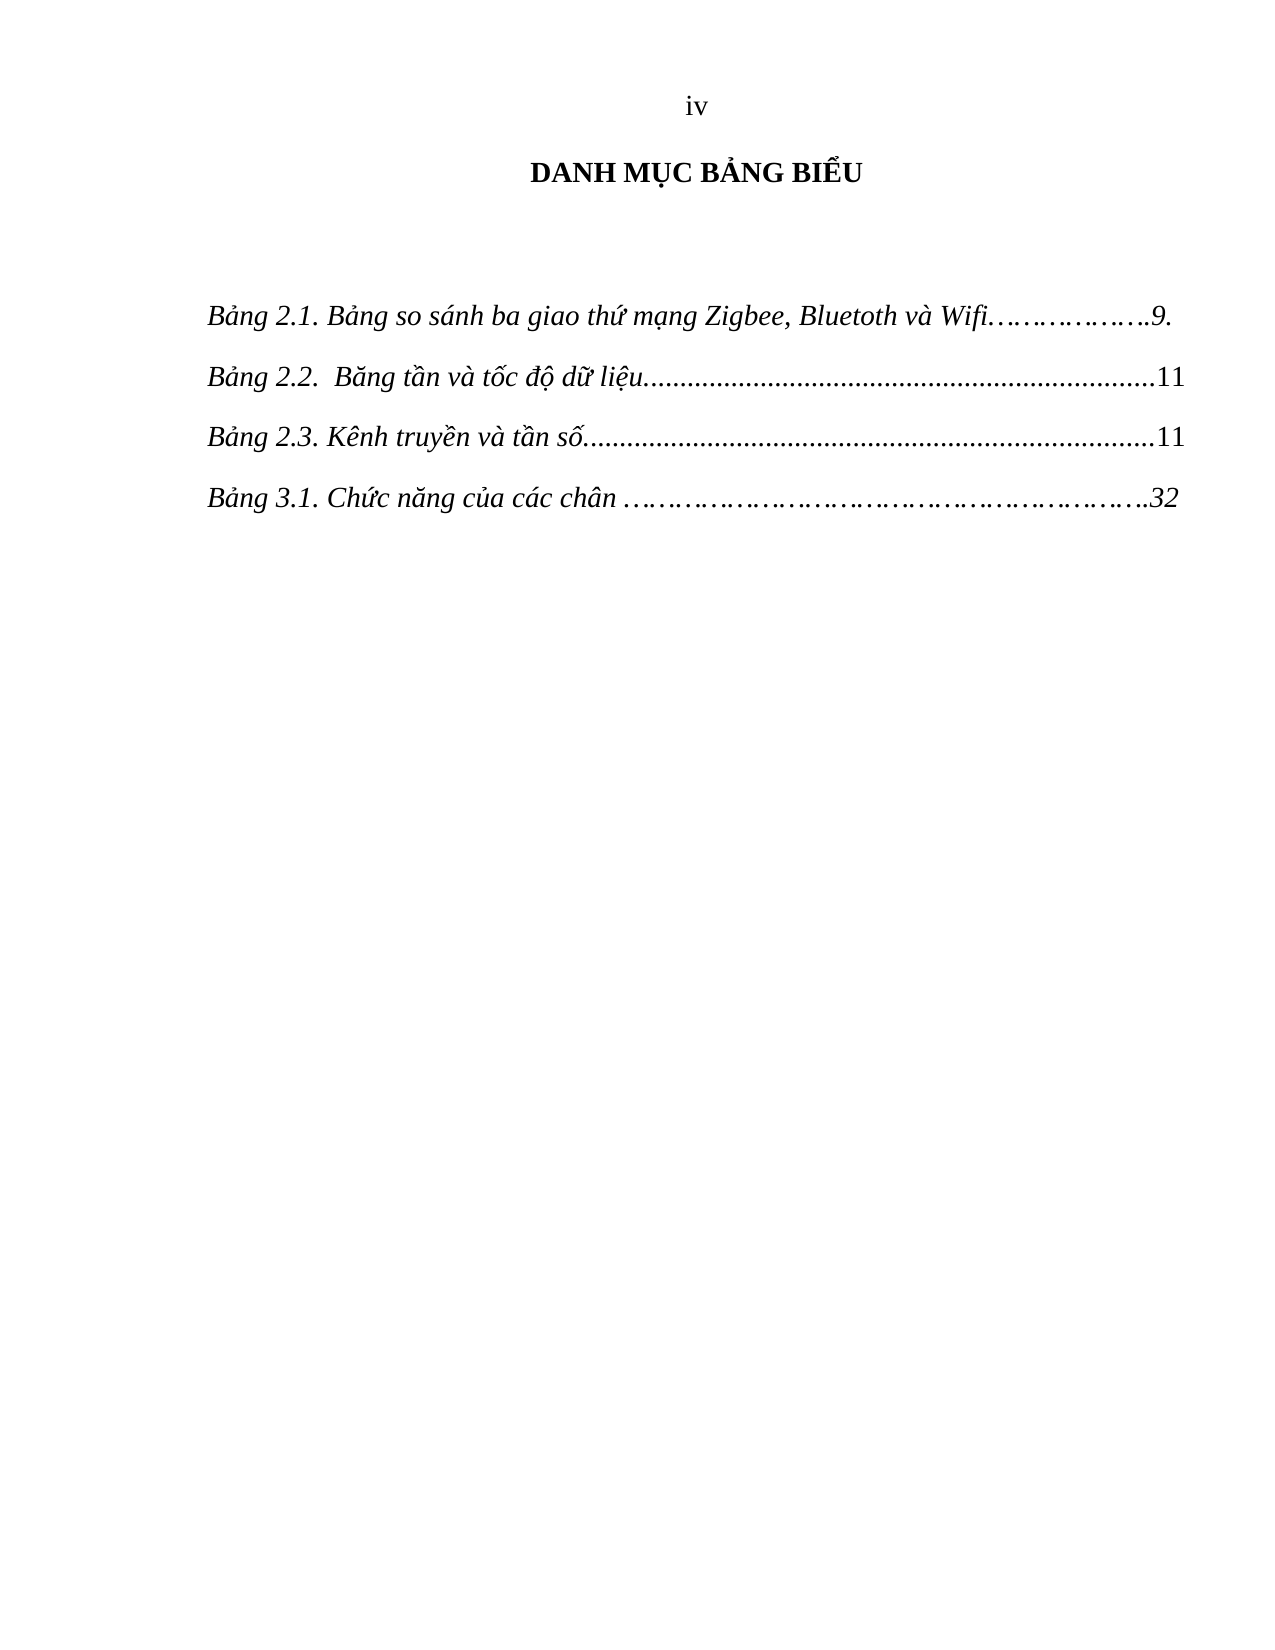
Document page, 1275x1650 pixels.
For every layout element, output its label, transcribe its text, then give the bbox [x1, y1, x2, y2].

text DANH MỤC BẢNG BIỂU [207, 156, 1186, 189]
